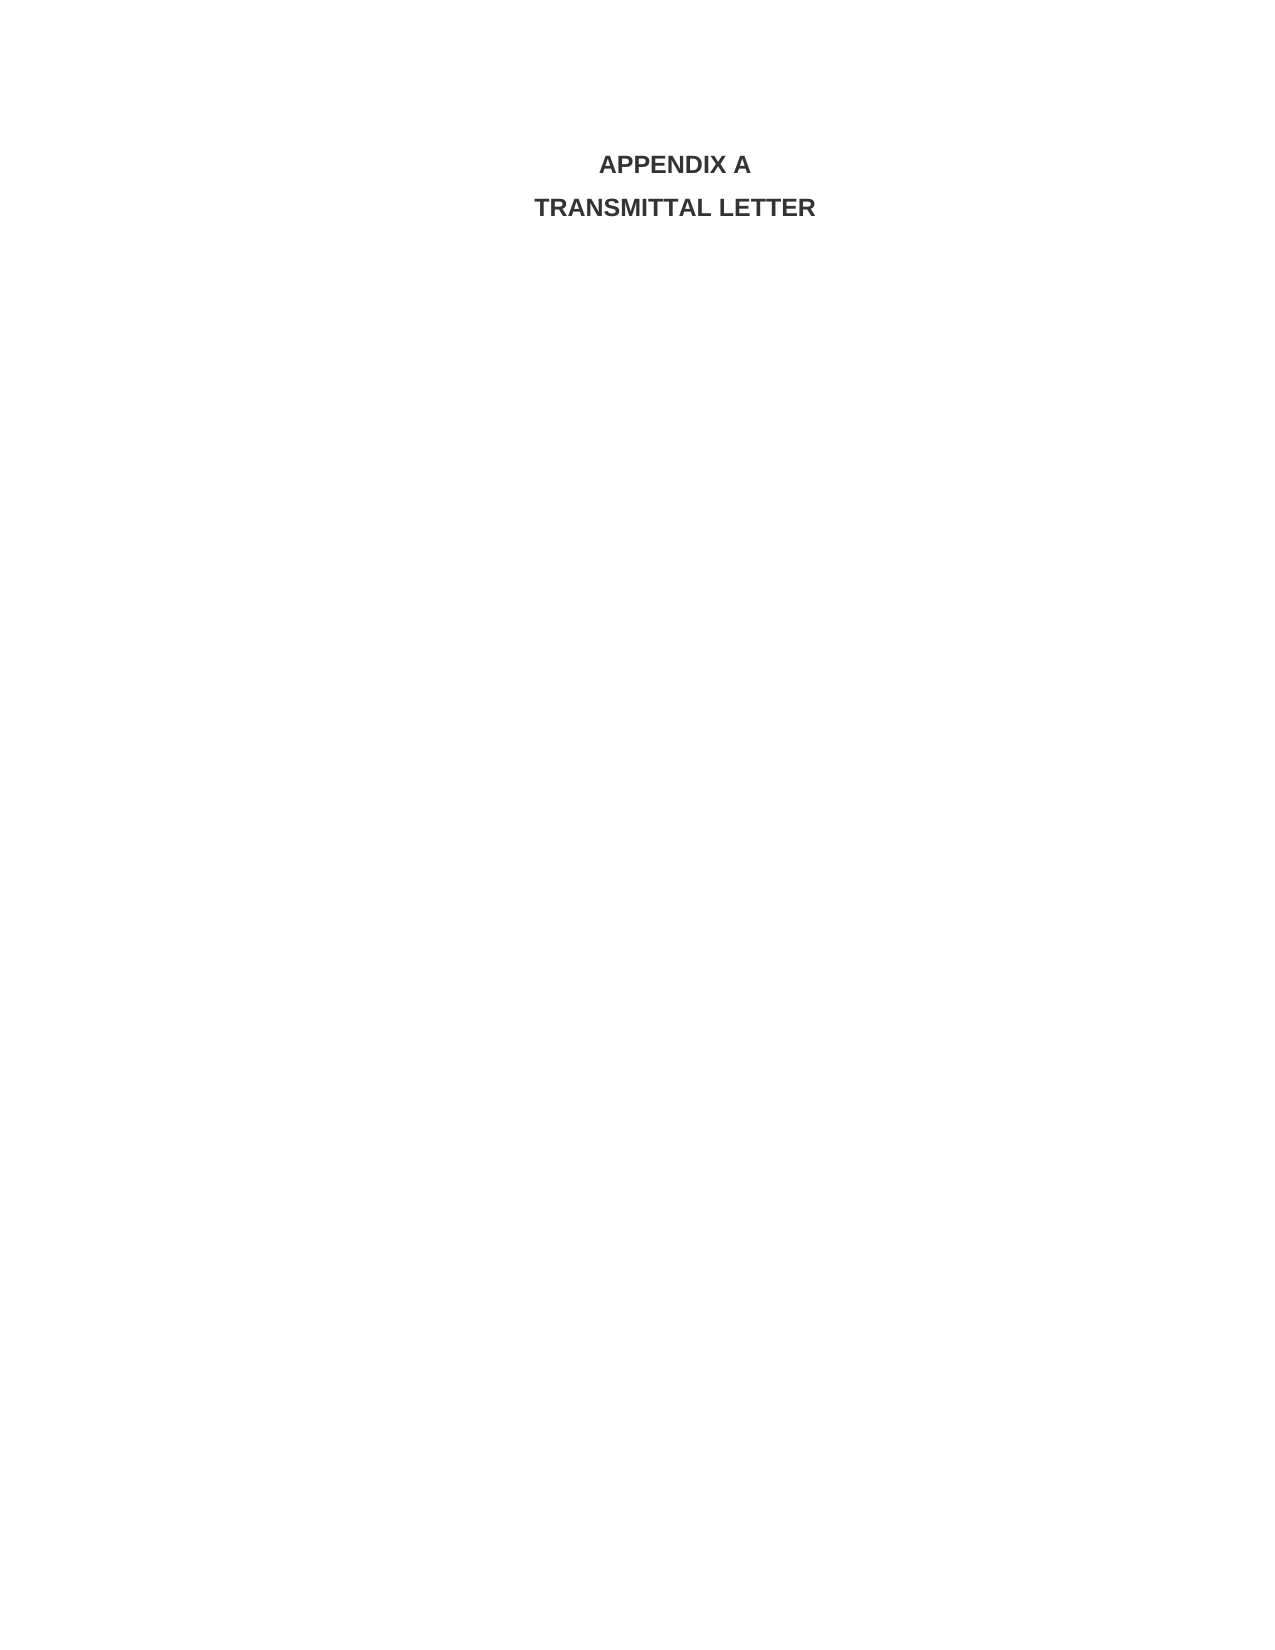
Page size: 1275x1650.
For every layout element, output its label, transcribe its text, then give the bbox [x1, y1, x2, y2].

text APPENDIX A TRANSMITTAL LETTER [225, 150, 1125, 222]
